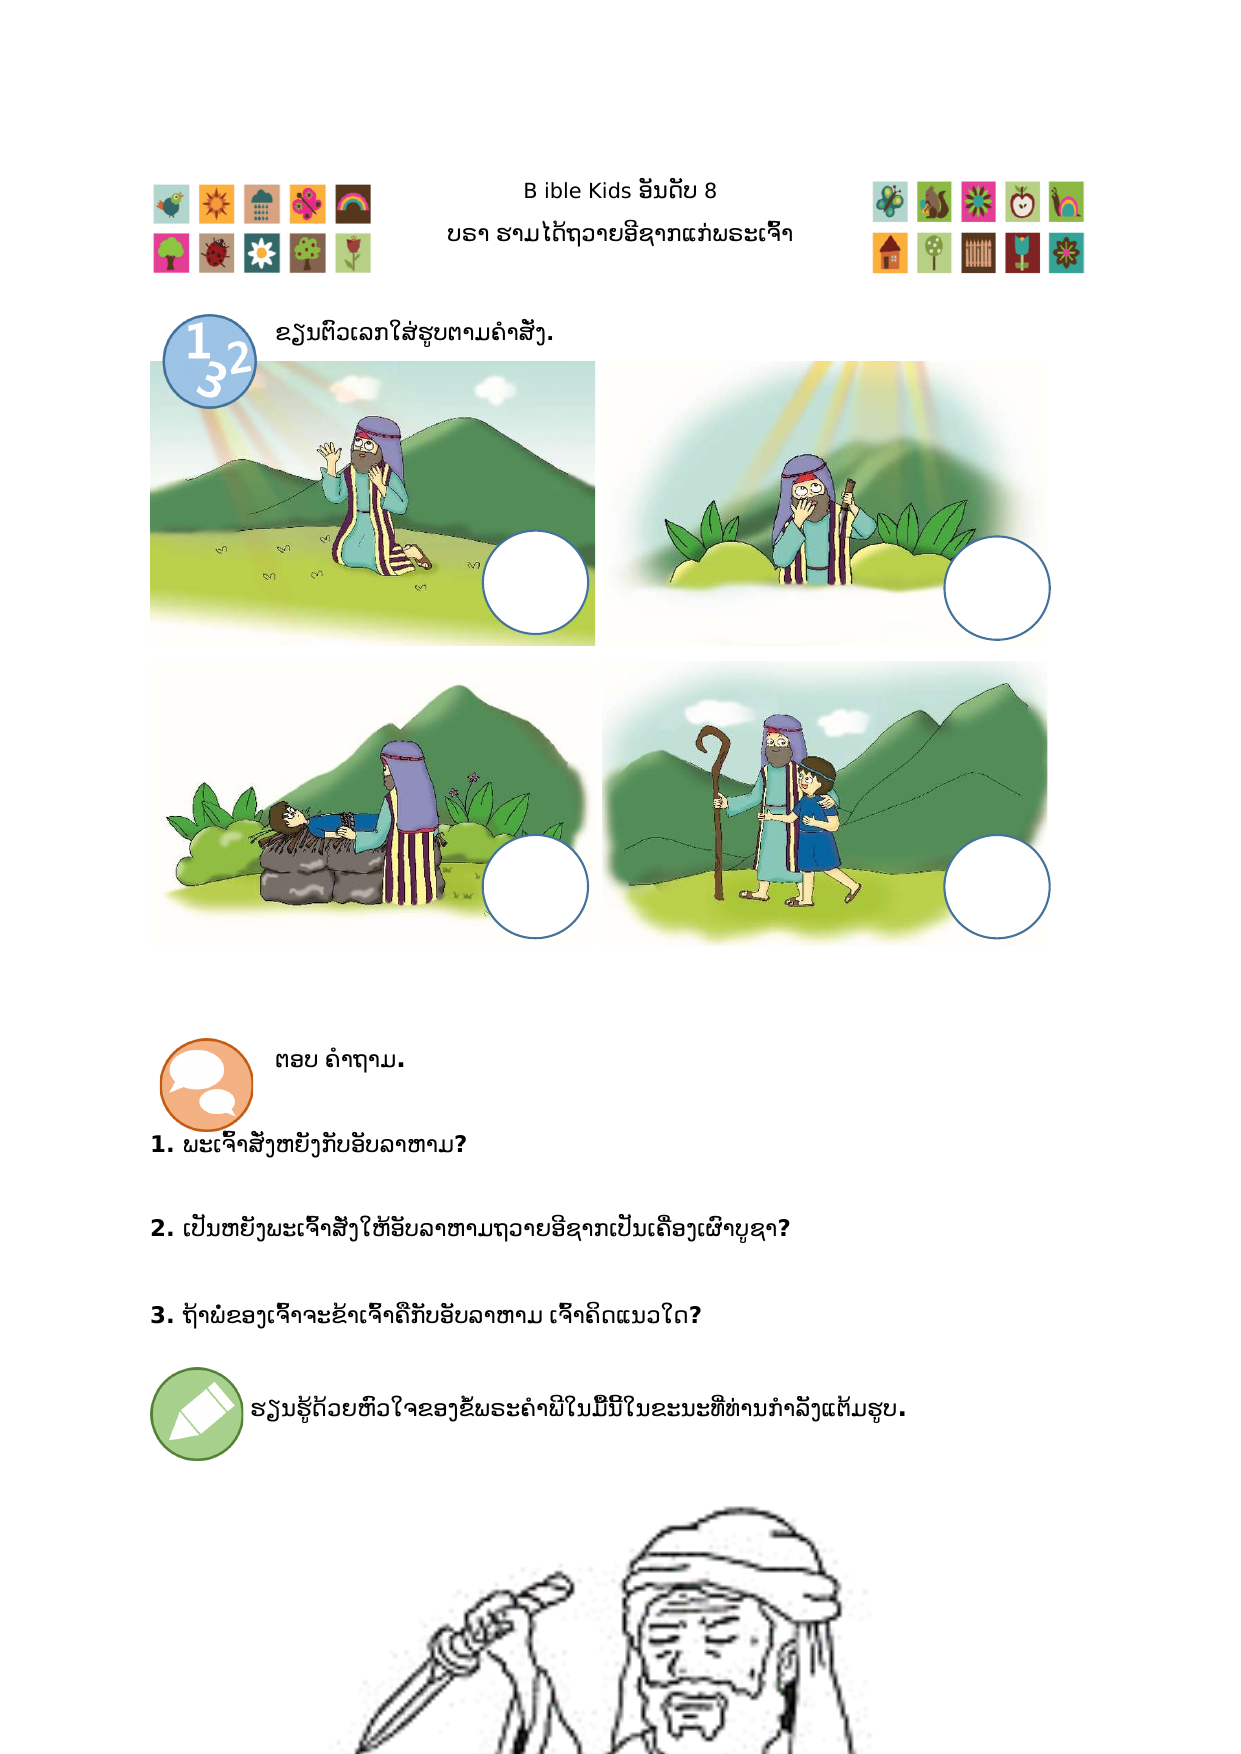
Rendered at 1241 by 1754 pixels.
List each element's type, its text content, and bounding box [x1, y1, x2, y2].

text 1. ພະເຈົ້າ​ສັ່ງ​ຫຍັງ​ກັບ​ອັບລາຫາມ? [150, 1131, 1090, 1157]
picture [150, 183, 378, 278]
picture [150, 1367, 1053, 1754]
text B ible Kids ອັນດັບ 8 [150, 177, 1090, 203]
picture [868, 179, 1086, 277]
text ຕອບ ຄຳຖາມ. [254, 1044, 1090, 1073]
picture [150, 661, 596, 946]
text ຂຽນຕົວເລກໃສ່ຮູບຕາມຄໍາສັ່ງ. [288, 319, 1090, 345]
picture [602, 661, 1048, 946]
text ບຣາ ຮາມ​ໄດ້​ຖວາຍ​ອີຊາກ​ແກ່​ພຣະເຈົ້າ [378, 220, 868, 247]
text 2. ເປັນ​ຫຍັງ​ພະເຈົ້າ​ສັ່ງ​ໃຫ້​ອັບລາຫາມ​ຖວາຍ​ອີຊາກ​ເປັນ​ເຄື່ອງ​ເຜົາ​ບູຊາ? [150, 1215, 1090, 1242]
text 3. ຖ້າພໍ່ຂອງເຈົ້າຈະຂ້າເຈົ້າຄືກັບອັບລາຫາມ ເຈົ້າຄິດແນວໃດ? [150, 1302, 1090, 1329]
picture [159, 1038, 254, 1132]
picture [602, 361, 1048, 646]
picture [150, 296, 596, 646]
text ຮຽນຮູ້ດ້ວຍຫົວໃຈຂອງຂໍ້ພຣະຄໍາພີໃນມື້ນີ້ໃນຂະນະທີ່ທ່ານກໍາລັງແຕ້ມຮູບ. [244, 1393, 1090, 1423]
